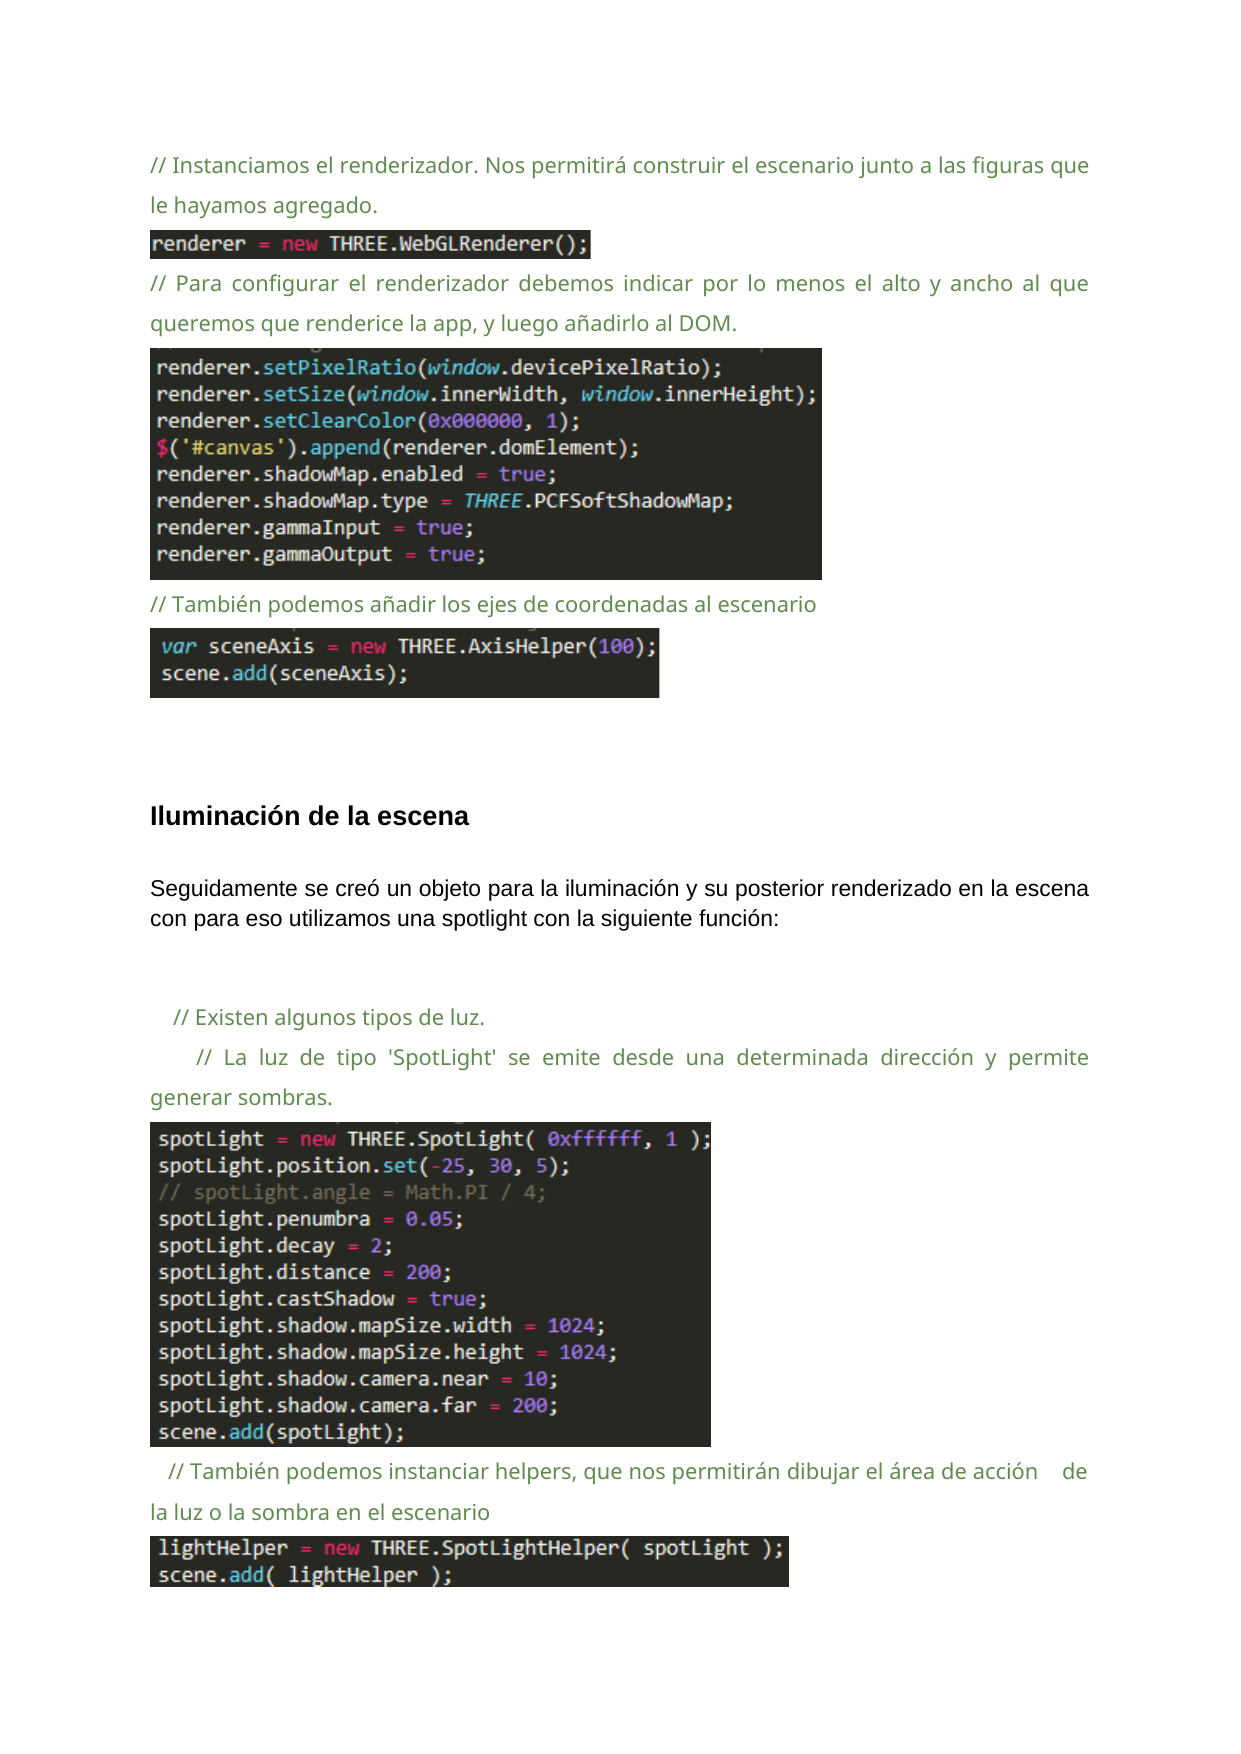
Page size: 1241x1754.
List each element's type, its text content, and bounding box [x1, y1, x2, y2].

subtitle Iluminación de la escena [150, 799, 1090, 831]
text // Instanciamos el renderizador. Nos permitirá construir el escenario junto a las figuras que le hayamos agregado. [150, 150, 1090, 220]
picture [150, 1122, 711, 1447]
text // La luz de tipo 'SpotLight' se emite desde una determinada dirección y permite generar sombras. [150, 1042, 1090, 1112]
text // Para configurar el renderizador debemos indicar por lo menos el alto y ancho al que queremos que renderice la app, y luego añadirlo al DOM. [150, 268, 1090, 338]
text // También podemos añadir los ejes de coordenadas al escenario [150, 588, 1090, 618]
picture [150, 230, 591, 259]
picture [150, 628, 660, 698]
picture [150, 348, 822, 580]
text // También podemos instanciar helpers, que nos permitirán dibujar el área de acción de la luz o la sombra en el escenario [150, 1456, 1090, 1526]
picture [150, 1536, 789, 1587]
text // Existen algunos tipos de luz. [150, 1001, 1090, 1031]
text Seguidamente se creó un objeto para la iluminación y su posterior renderizado en la escena con para eso utilizamos una spotlight con la siguiente función: [150, 875, 1090, 932]
